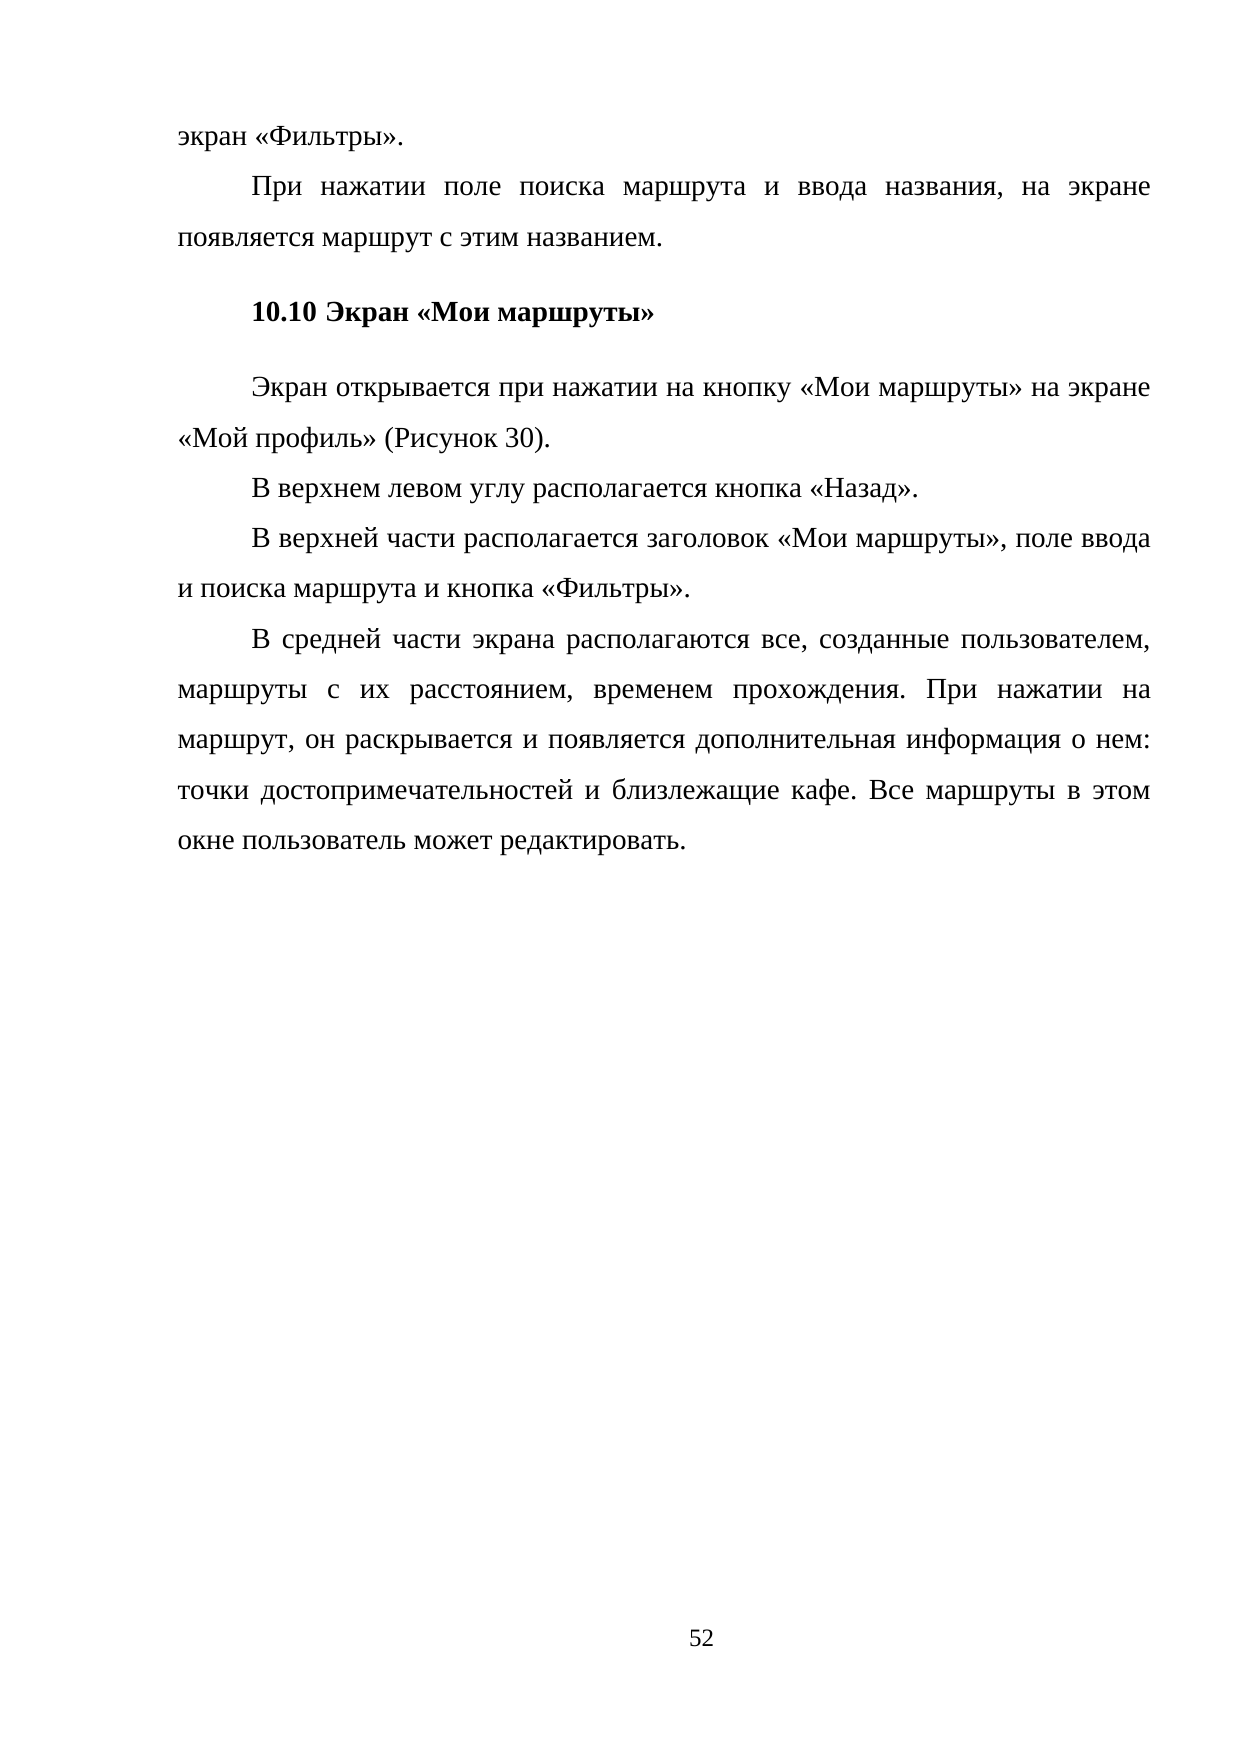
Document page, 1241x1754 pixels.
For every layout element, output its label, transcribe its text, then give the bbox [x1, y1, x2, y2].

text В верхней части располагается заголовок «Мои маршруты», поле ввода и поиска маршрута и кнопка «Фильтры». [177, 520, 1152, 604]
text В верхнем левом углу располагается кнопка «Назад». [177, 470, 1152, 503]
text При нажатии поле поиска маршрута и ввода названия, на экране появляется маршрут с этим названием. [177, 168, 1152, 252]
text Экран открывается при нажатии на кнопку «Мои маршруты» на экране «Мой профиль» (Рисунок 30). [177, 369, 1152, 453]
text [177, 118, 1152, 152]
subtitle Экран «Мои маршруты» [177, 294, 1152, 328]
text В средней части экрана располагаются все, созданные пользователем, маршруты с их расстоянием, временем прохождения. При нажатии на маршрут, он раскрывается и появляется дополнительная информация о нем: точки достопримечательностей и близлежащие кафе. Все маршруты в этом окне пользователь может редактировать. [177, 621, 1152, 856]
